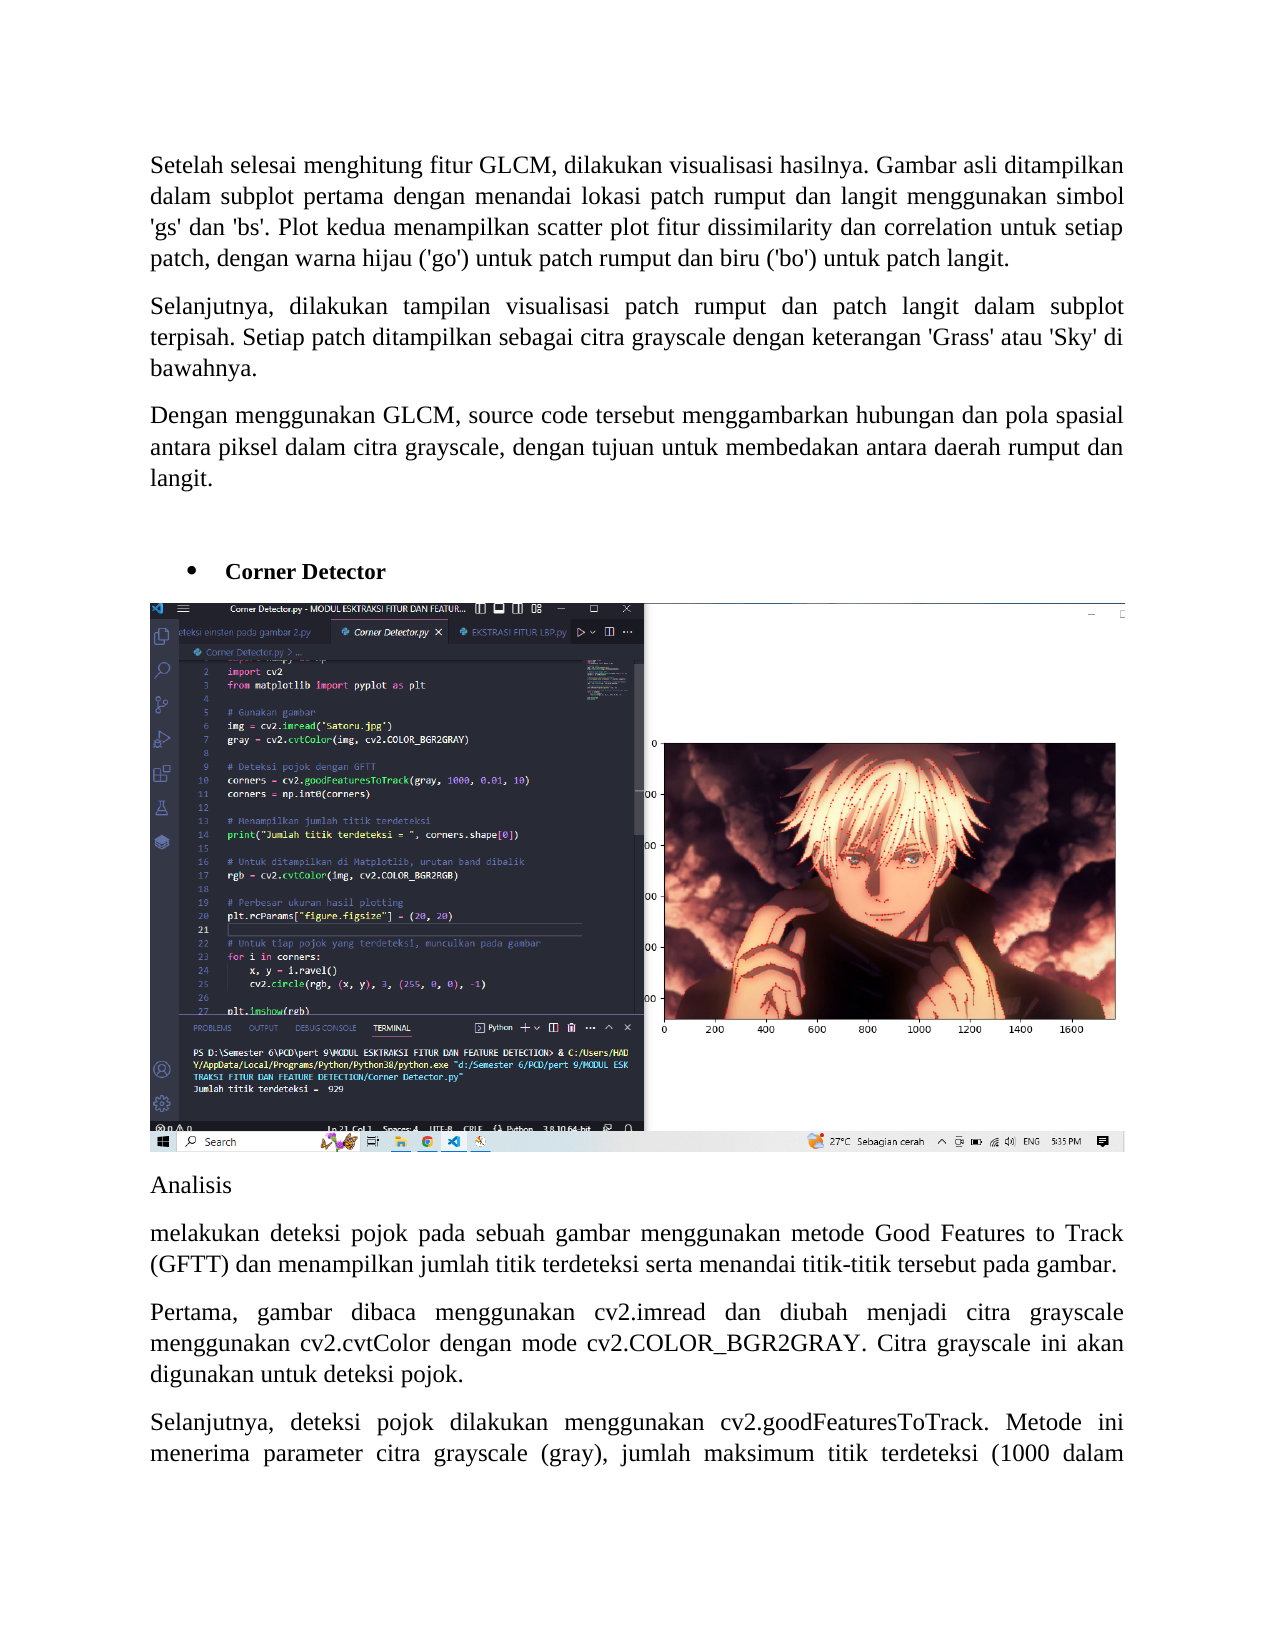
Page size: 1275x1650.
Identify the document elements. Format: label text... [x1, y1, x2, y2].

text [150, 1407, 1125, 1467]
text Selanjutnya, dilakukan tampilan visualisasi patch rumput dan patch langit dalam subplot terpisah. Setiap patch ditampilkan sebagai citra grayscale dengan keterangan 'Grass' atau 'Sky' di bawahnya. [150, 291, 1125, 382]
text Setelah selesai menghitung fitur GLCM, dilakukan visualisasi hasilnya. Gambar asli ditampilkan dalam subplot pertama dengan menandai lokasi patch rumput dan langit menggunakan simbol 'gs' dan 'bs'. Plot kedua menampilkan scatter plot fitur dissimilarity dan correlation untuk setiap patch, dengan warna hijau ('go') untuk patch rumput dan biru ('bo') untuk patch langit. [150, 150, 1125, 272]
list Corner Detector [187, 558, 1125, 585]
text Pertama, gambar dibaca menggunakan cv2.imread dan diubah menjadi citra grayscale menggunakan cv2.cvtColor dengan mode cv2.COLOR_BGR2GRAY. Citra grayscale ini akan digunakan untuk deteksi pojok. [150, 1297, 1125, 1388]
text melakukan deteksi pojok pada sebuah gambar menggunakan metode Good Features to Track (GFTT) dan menampilkan jumlah titik terdeteksi serta menandai titik-titik tersebut pada gambar. [150, 1218, 1125, 1278]
text Analisis [150, 1171, 1125, 1199]
text Dengan menggunakan GLCM, source code tersebut menggambarkan hubungan dan pola spasial antara piksel dalam citra grayscale, dengan tujuan untuk membedakan antara daerah rumput dan langit. [150, 401, 1125, 491]
picture [150, 603, 1125, 1152]
